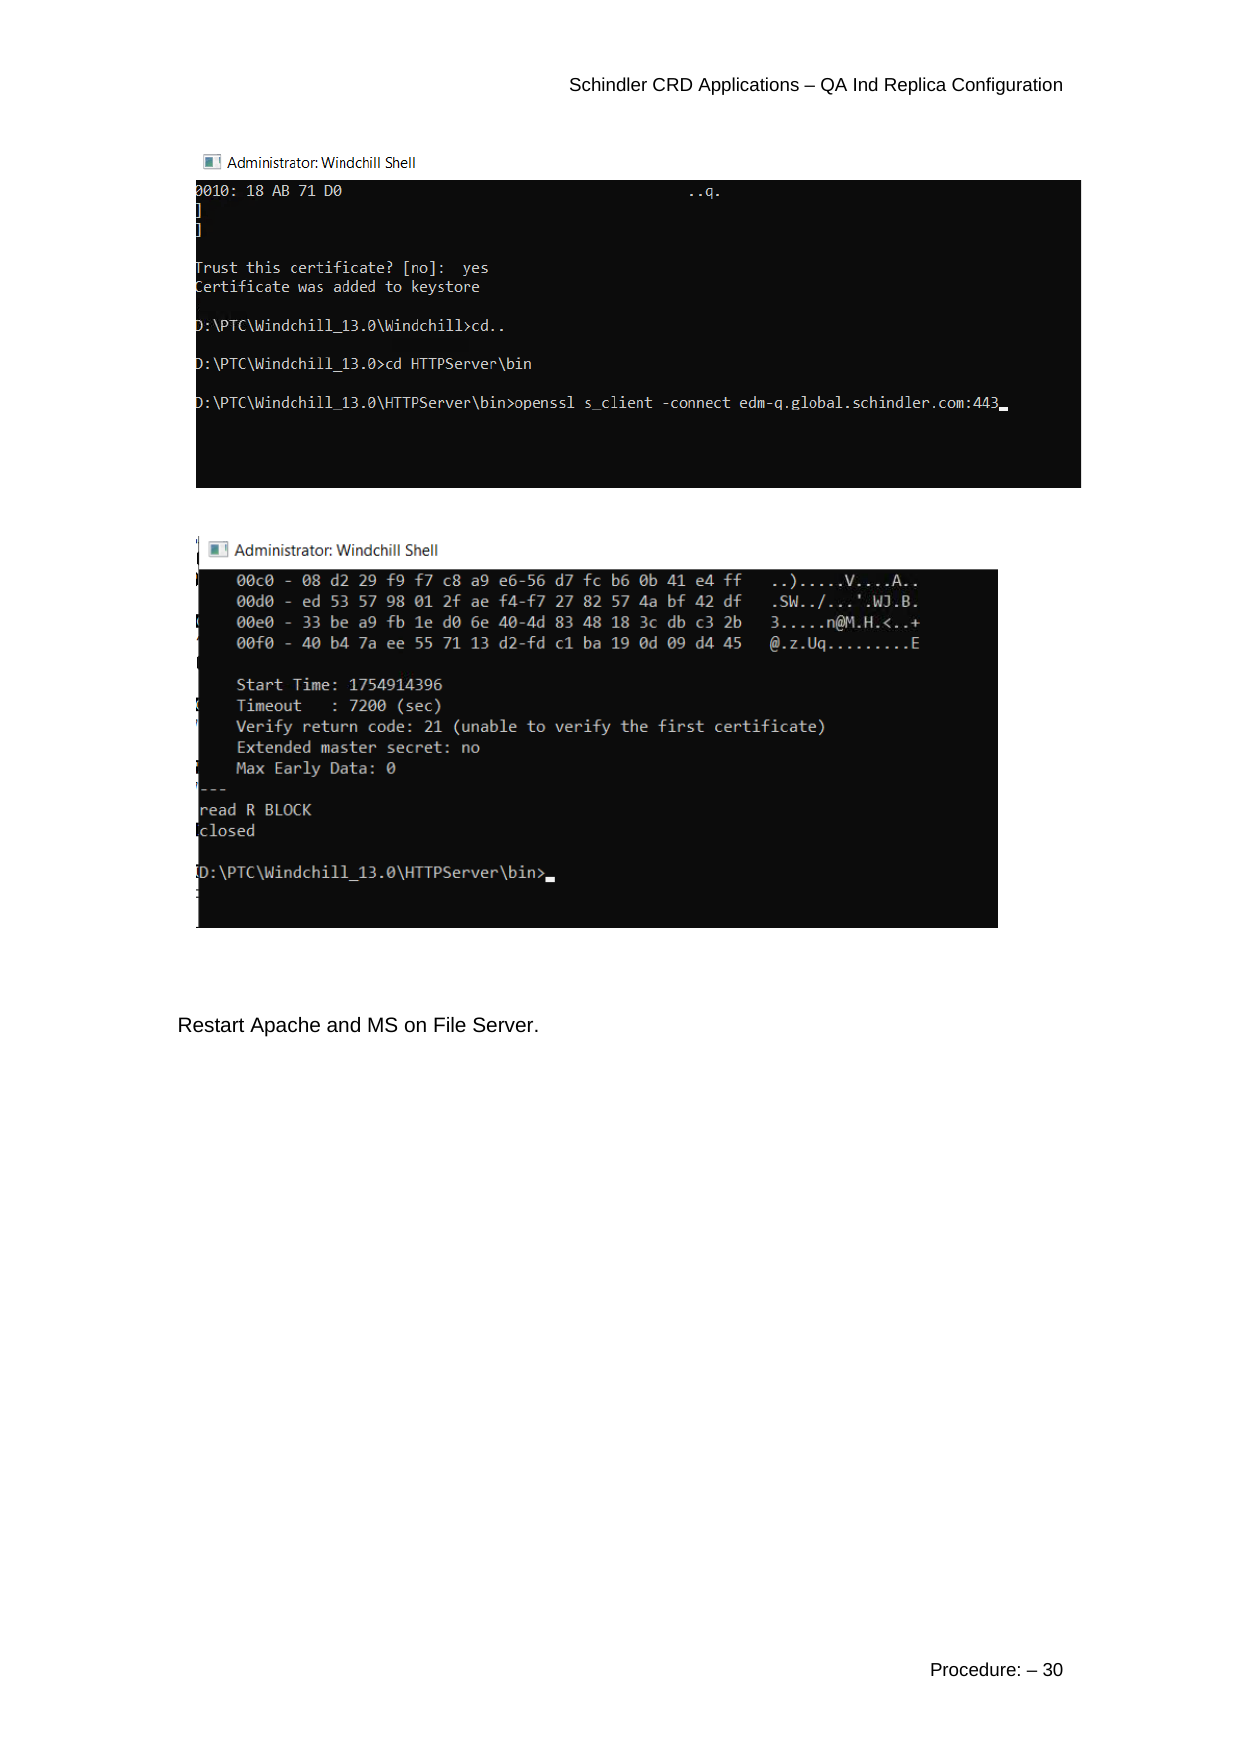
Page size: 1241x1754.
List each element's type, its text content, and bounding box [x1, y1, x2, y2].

text Restart Apache and MS on File Server. [177, 1013, 1063, 1037]
picture [196, 536, 998, 928]
picture [196, 150, 1082, 488]
